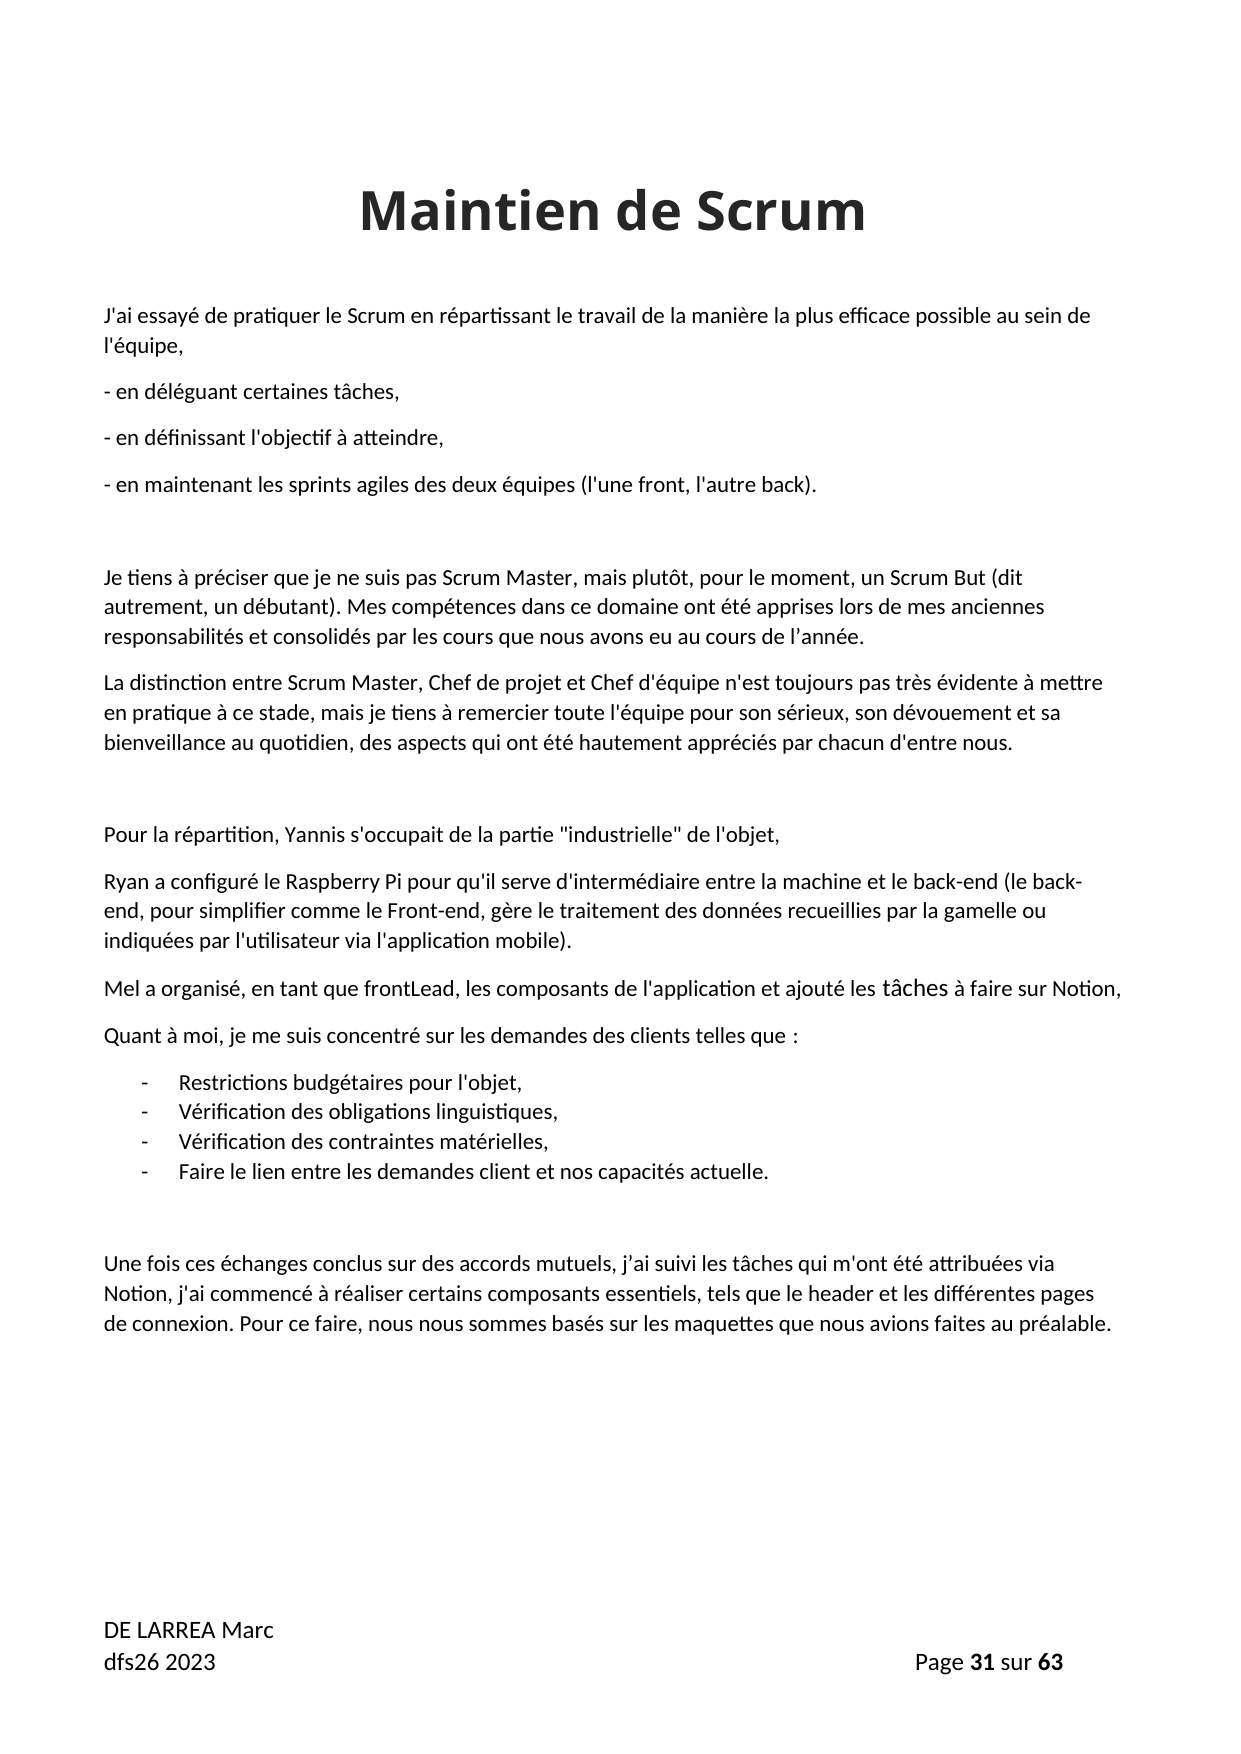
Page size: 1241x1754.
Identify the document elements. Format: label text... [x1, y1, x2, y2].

text - en maintenant les sprints agiles des deux équipes (l'une front, l'autre back). [103, 470, 1122, 498]
text Mel a organisé, en tant que frontLead, les composants de l'application et ajouté les tâches à faire sur Notion, [103, 972, 1122, 1003]
text - en définissant l'objectif à atteindre, [103, 423, 1122, 452]
text Pour la répartition, Yannis s'occupait de la partie "industrielle" de l'objet, [103, 820, 1122, 848]
list Vérification des obligations linguistiques, [141, 1097, 1122, 1126]
subtitle Maintien de Scrum [103, 173, 1122, 246]
text Je tiens à préciser que je ne suis pas Scrum Master, mais plutôt, pour le moment, un Scrum But (dit autrement, un débutant). Mes compétences dans ce domaine ont été apprises lors de mes anciennes responsabilités et consolidés par les cours que nous avons eu au cours de l’année. [103, 563, 1122, 650]
text J'ai essayé de pratiquer le Scrum en répartissant le travail de la manière la plus efficace possible au sein de l'équipe, [103, 301, 1122, 359]
list Vérification des contraintes matérielles, [141, 1127, 1122, 1155]
text Quant à moi, je me suis concentré sur les demandes des clients telles que : [103, 1021, 1122, 1049]
text La distinction entre Scrum Master, Chef de projet et Chef d'équipe n'est toujours pas très évidente à mettre en pratique à ce stade, mais je tiens à remercier toute l'équipe pour son sérieux, son dévouement et sa bienveillance au quotidien, des aspects qui ont été hautement appréciés par chacun d'entre nous. [103, 668, 1122, 756]
list Faire le lien entre les demandes client et nos capacités actuelle. [141, 1157, 1122, 1185]
list Restrictions budgétaires pour l'objet, [141, 1068, 1122, 1096]
text - en déléguant certaines tâches, [103, 377, 1122, 405]
text Une fois ces échanges conclus sur des accords mutuels, j’ai suivi les tâches qui m'ont été attribuées via Notion, j'ai commencé à réaliser certains composants essentiels, tels que le header et les différentes pages de connexion. Pour ce faire, nous nous sommes basés sur les maquettes que nous avions faites au préalable. [103, 1249, 1122, 1337]
text Ryan a configuré le Raspberry Pi pour qu'il serve d'intermédiaire entre la machine et le back-end (le back-end, pour simplifier comme le Front-end, gère le traitement des données recueillies par la gamelle ou indiquées par l'utilisateur via l'application mobile). [103, 867, 1122, 954]
